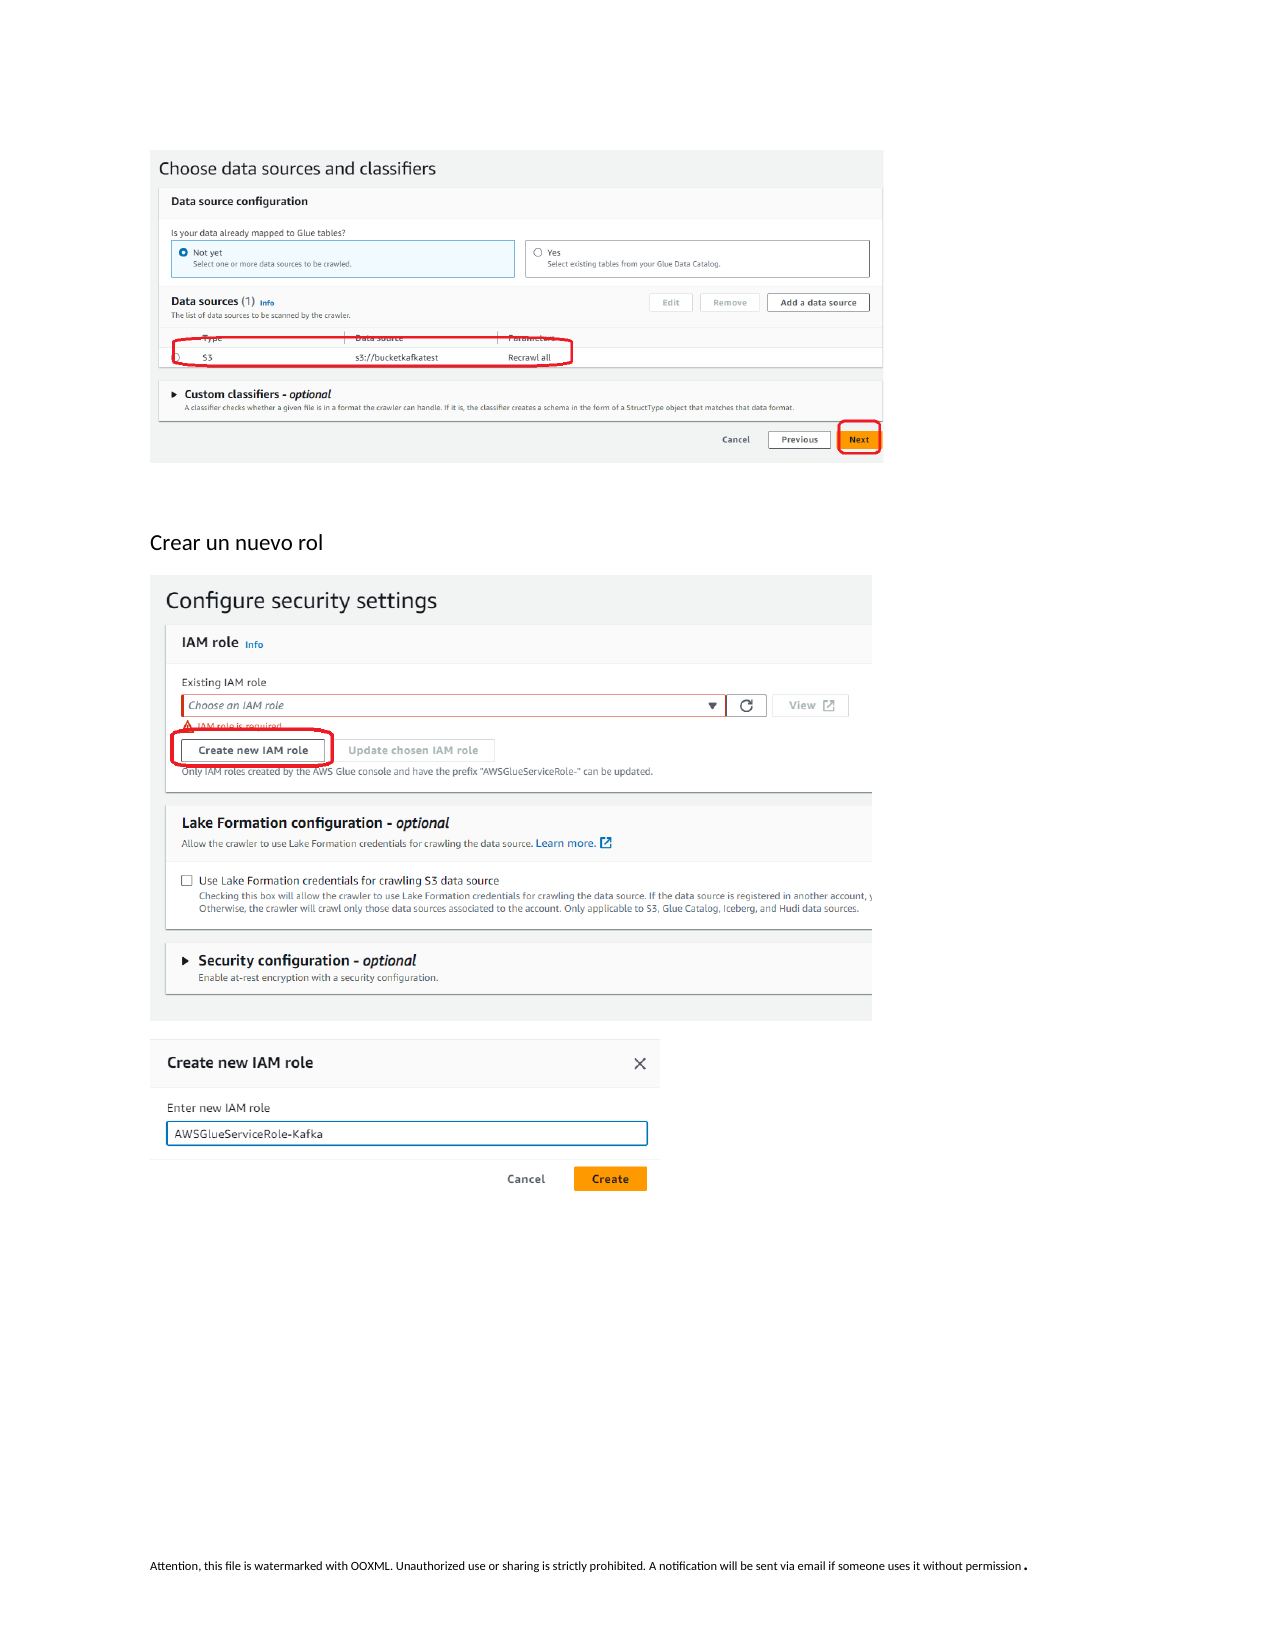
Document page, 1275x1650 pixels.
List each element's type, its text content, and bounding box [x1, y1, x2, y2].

picture [150, 575, 872, 1021]
picture [150, 150, 885, 463]
picture [150, 1039, 661, 1197]
text Crear un nuevo rol [150, 528, 1125, 556]
